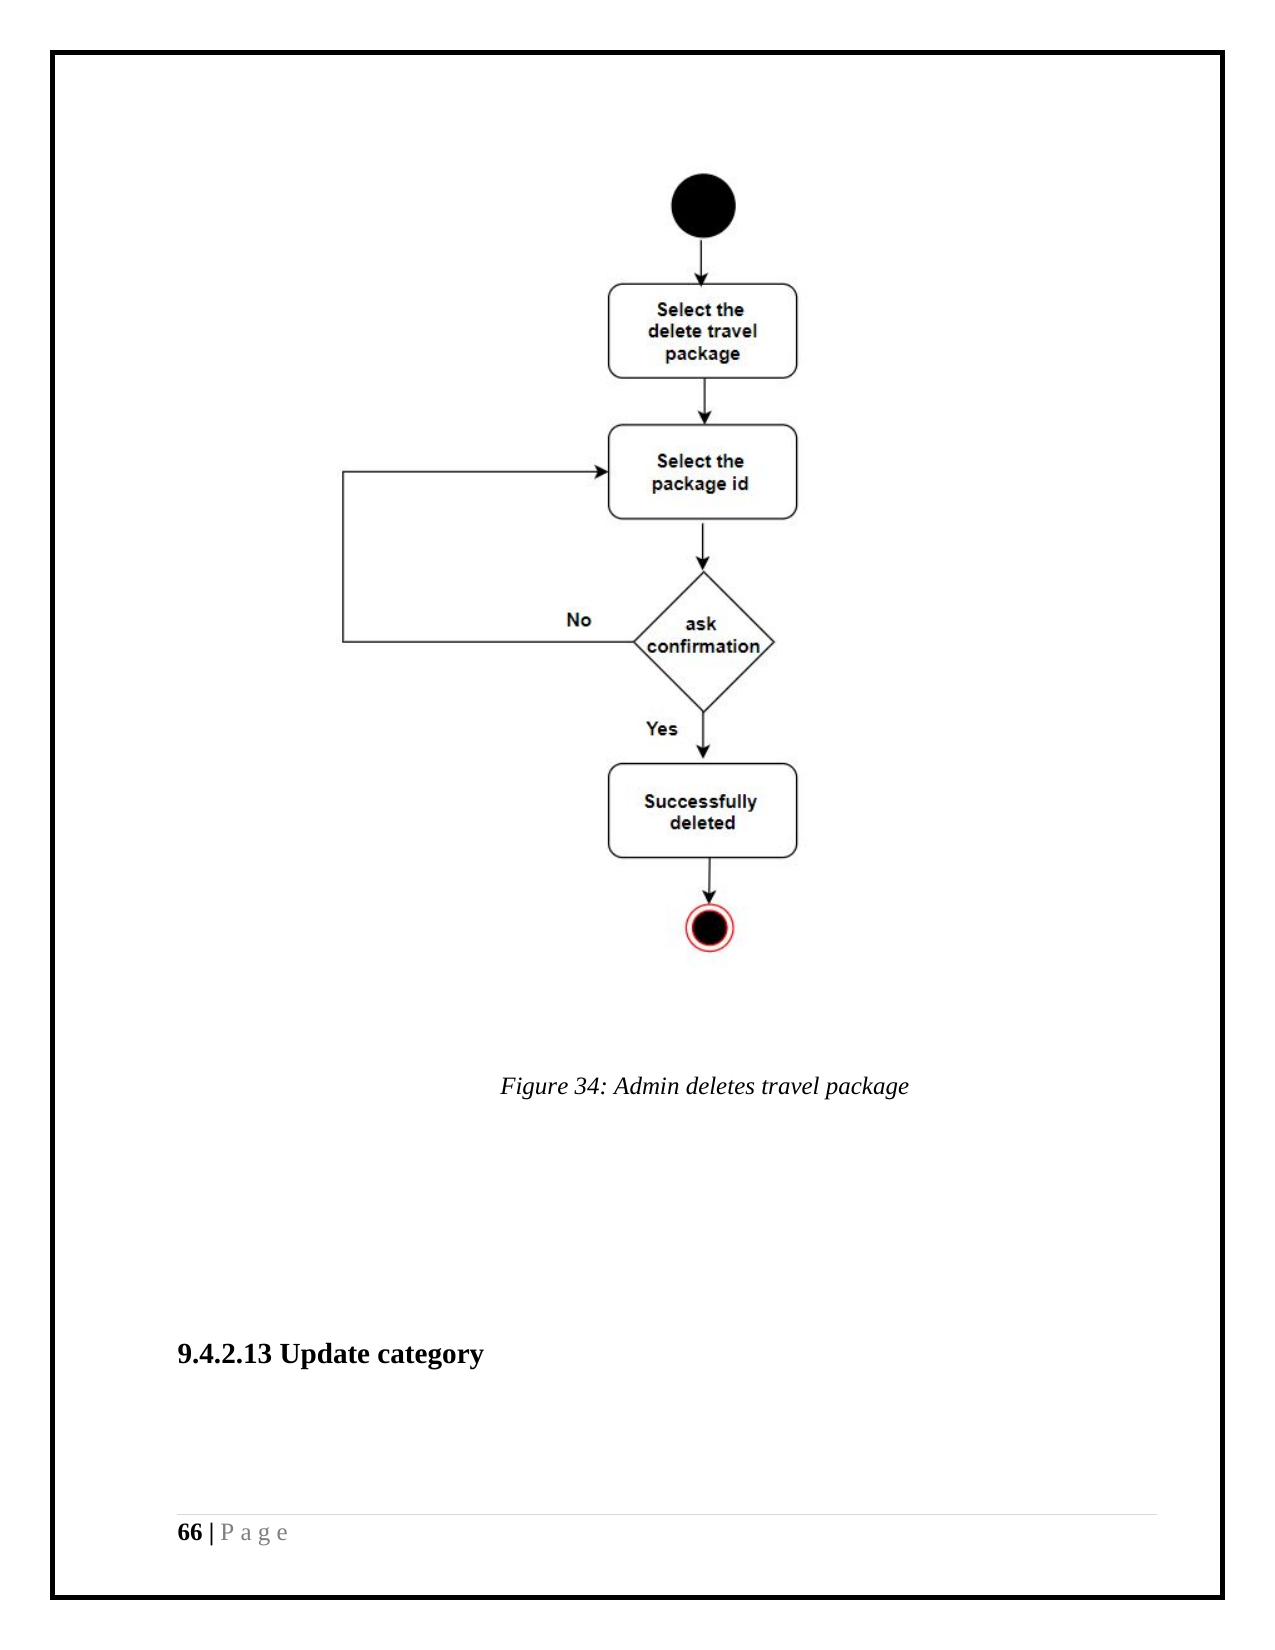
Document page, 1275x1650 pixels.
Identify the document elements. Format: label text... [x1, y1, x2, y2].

picture [306, 127, 969, 982]
list Figure 34: Admin deletes travel package [252, 1071, 1157, 1100]
subtitle 9.4.2.13 Update category [177, 1336, 1157, 1370]
